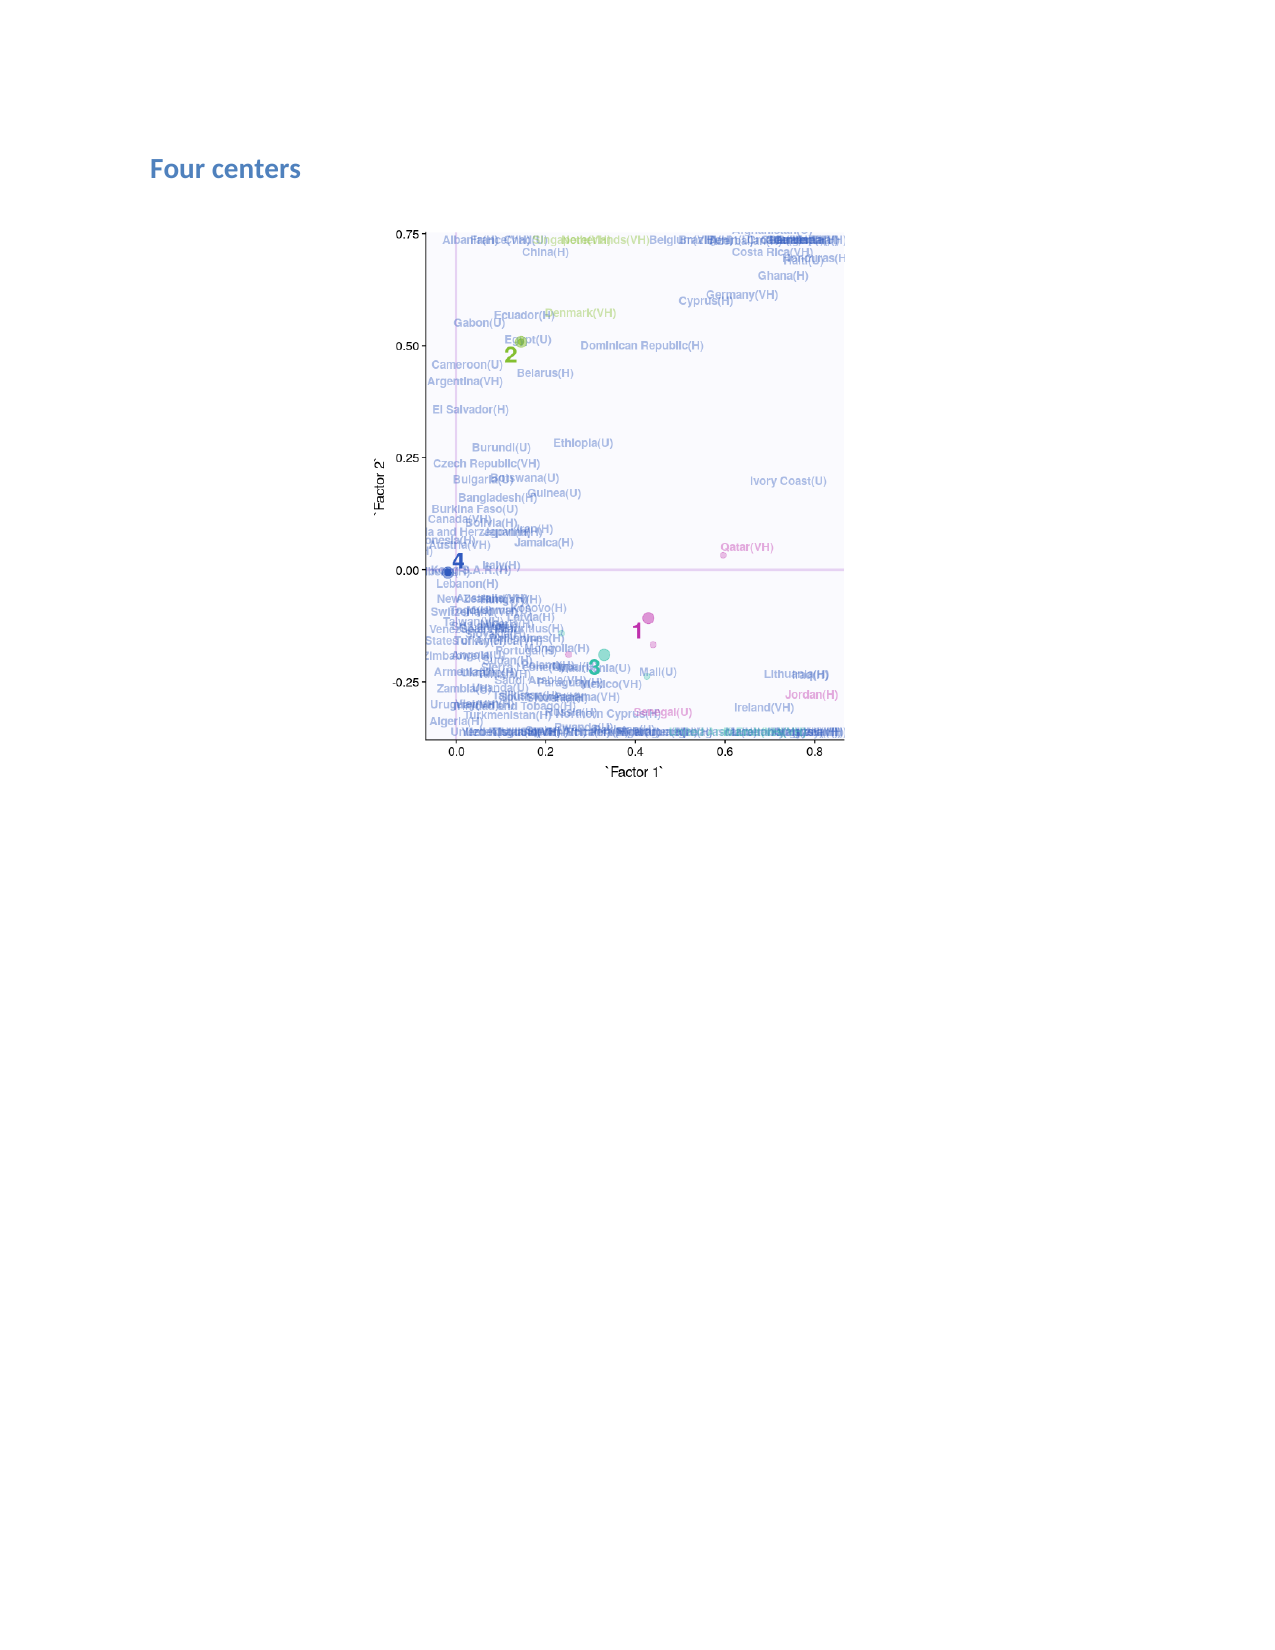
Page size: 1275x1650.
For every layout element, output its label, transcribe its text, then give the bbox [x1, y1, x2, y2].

subtitle Four centers [150, 150, 1125, 186]
picture [168, 204, 1044, 788]
